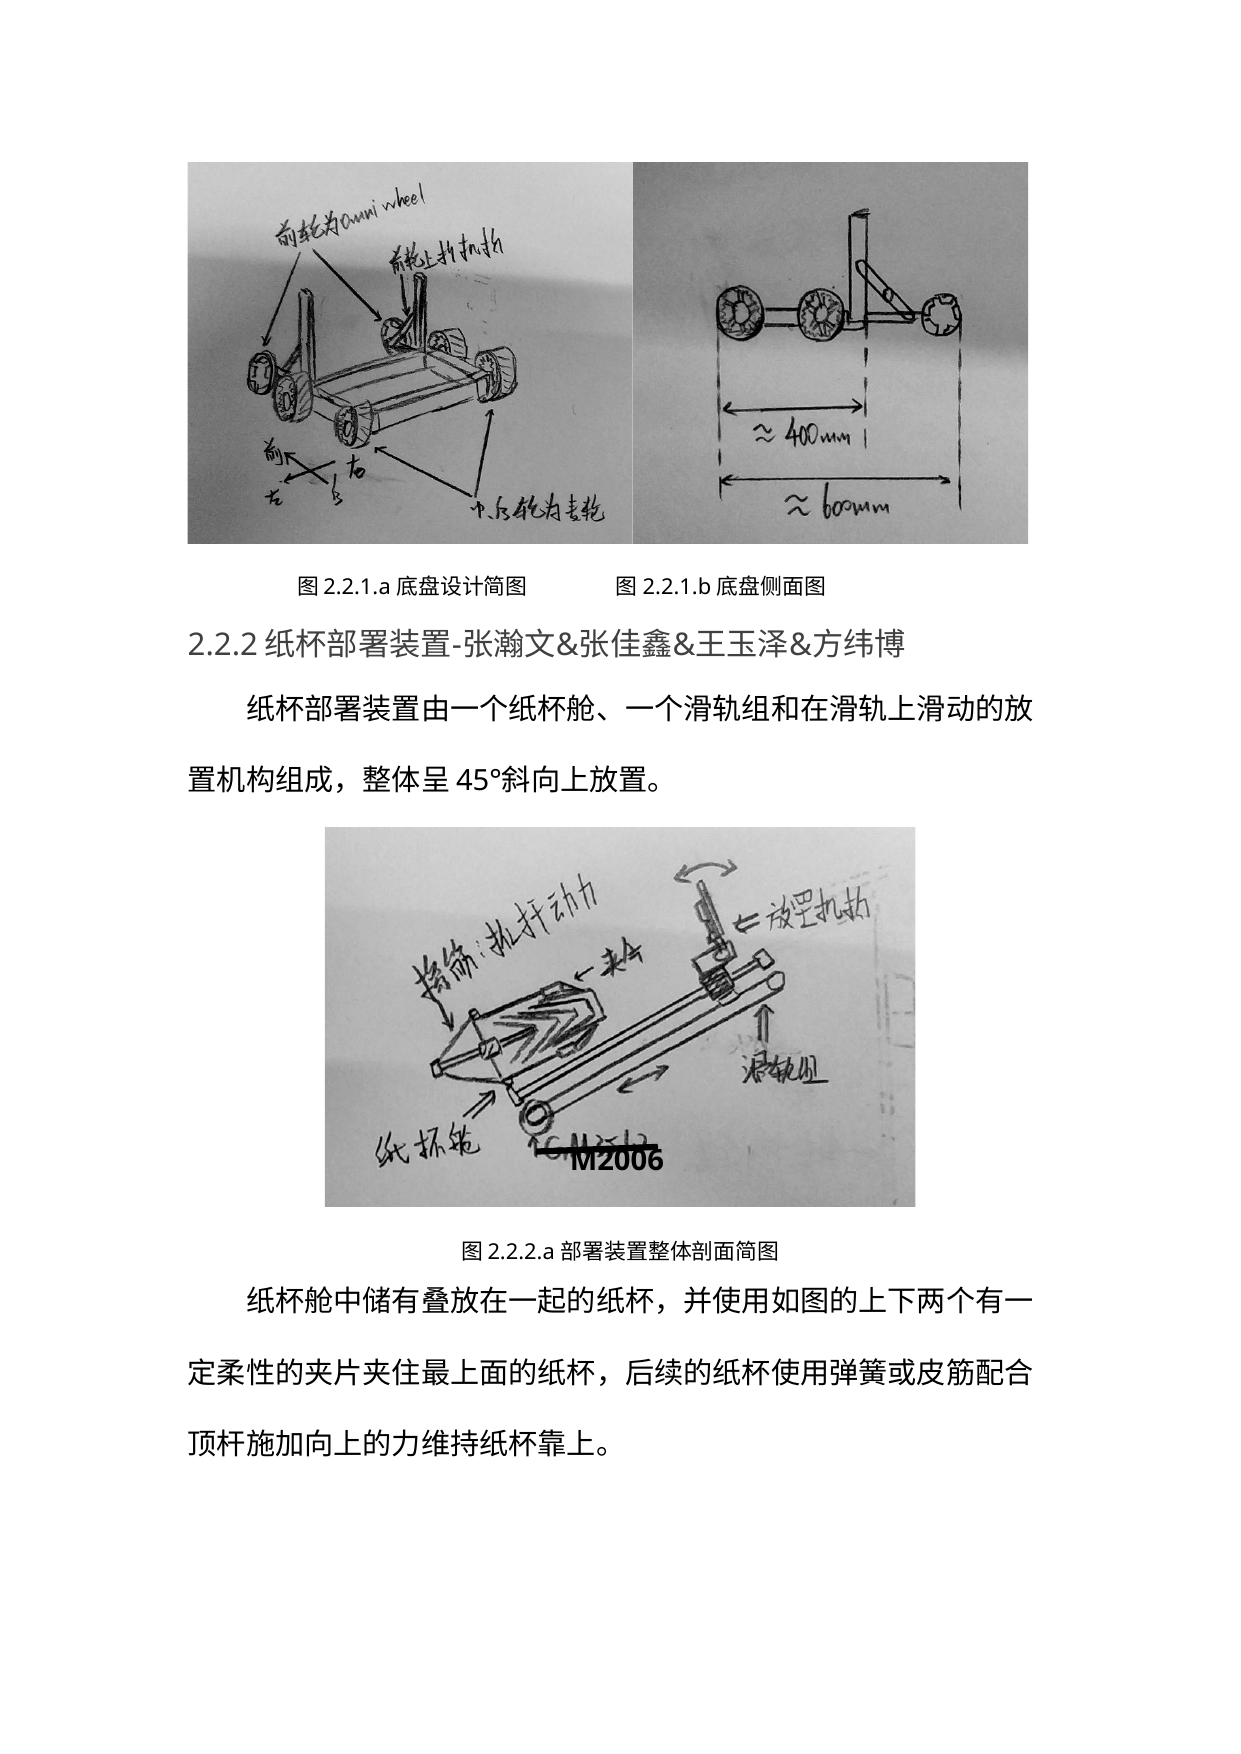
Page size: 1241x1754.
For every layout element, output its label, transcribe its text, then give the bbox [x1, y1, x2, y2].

subtitle 2.2.2纸杯部署装置-张瀚文&张佳鑫&王玉泽&方纬博 [187, 609, 1053, 674]
text 图2.2.2.a 部署装置整体剖面简图 [187, 1234, 1053, 1266]
text 图2.2.1.a 底盘设计简图 图 2.2.1.b 底盘侧面图 [187, 568, 1053, 601]
picture [324, 827, 916, 1207]
text 纸杯舱中储有叠放在一起的纸杯，并使用如图的上下两个有一定柔性的夹片夹住最上面的纸杯，后续的纸杯使用弹簧或皮筋配合顶杆施加向上的力维持纸杯靠上。 [187, 1266, 1053, 1474]
text 纸杯部署装置由一个纸杯舱、一个滑轨组和在滑轨上滑动的放置机构组成，整体呈45°斜向上放置。 [187, 674, 1053, 811]
picture [187, 162, 1029, 544]
